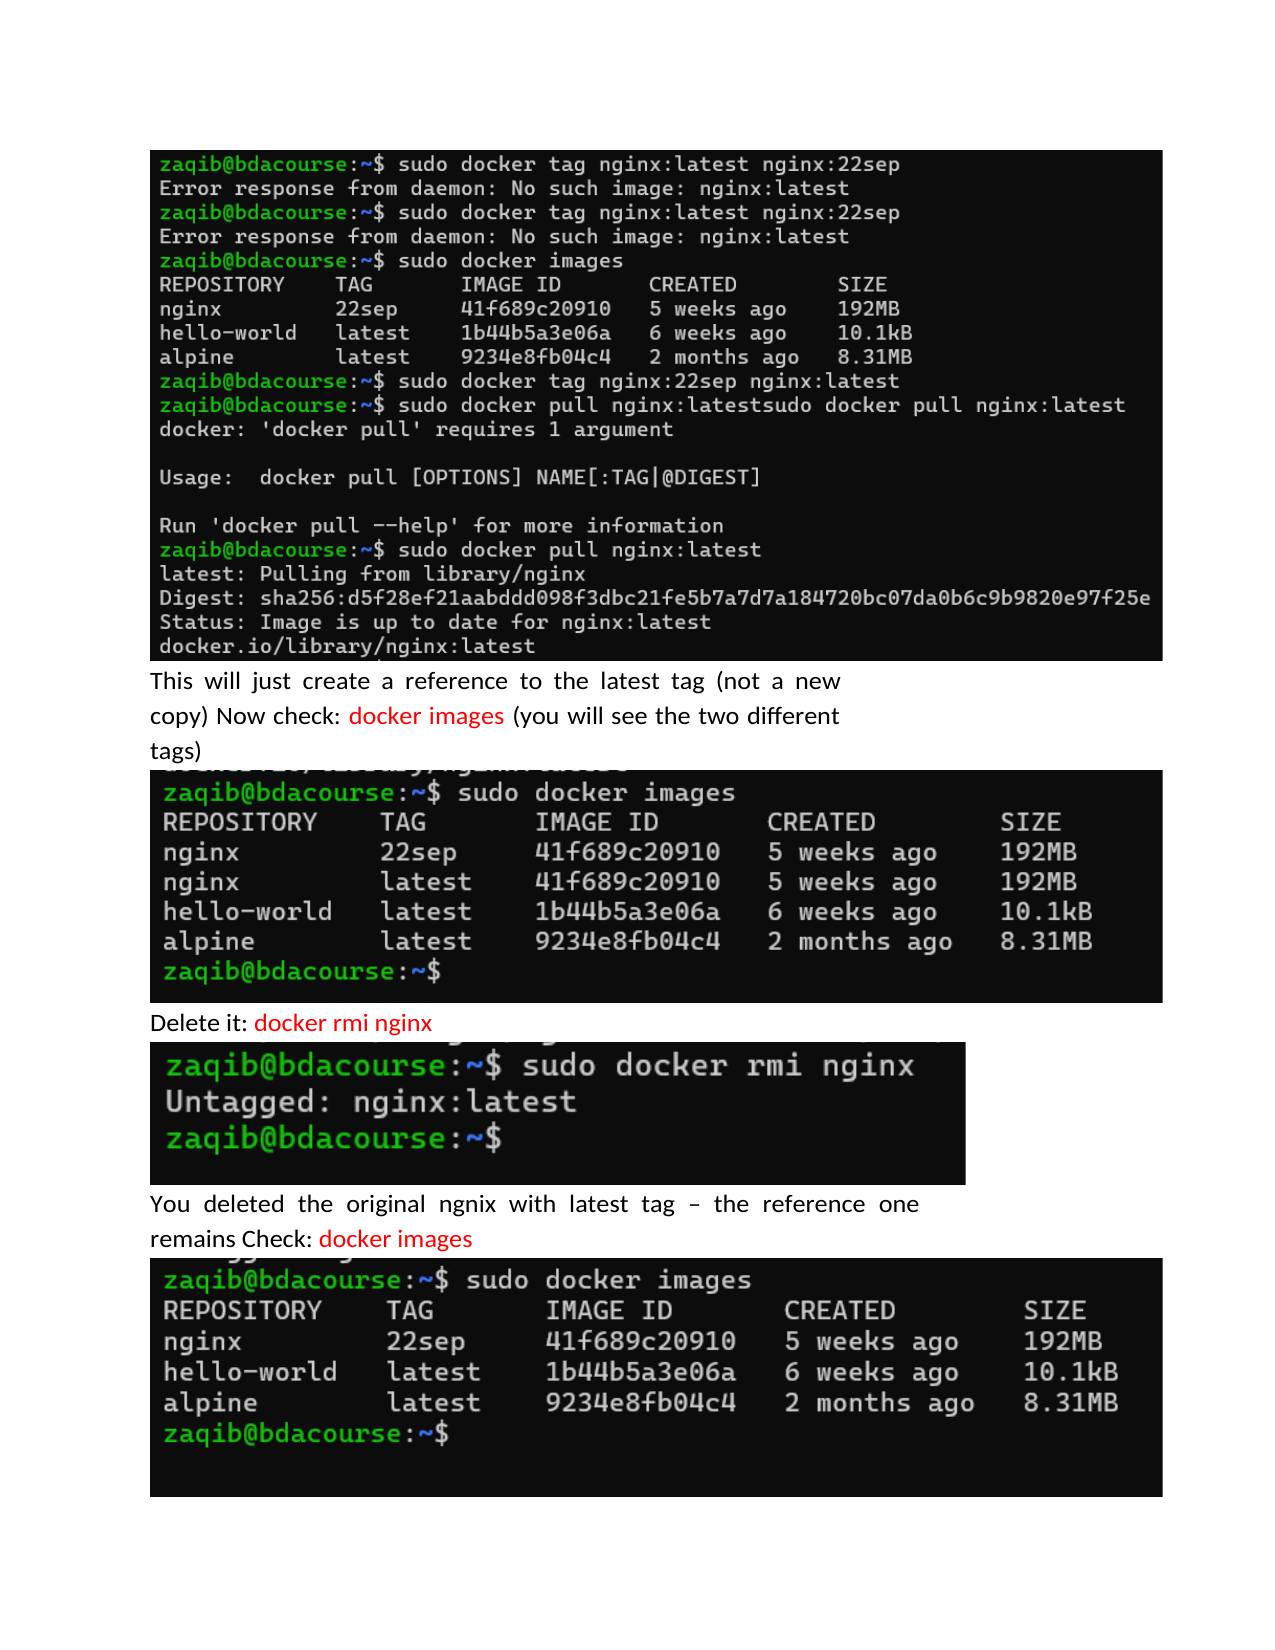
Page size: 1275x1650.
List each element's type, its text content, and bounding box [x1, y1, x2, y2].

picture [150, 1258, 1163, 1497]
text Delete it: docker rmi nginx [150, 1003, 841, 1037]
picture [150, 150, 1163, 661]
picture [150, 770, 1163, 1003]
text This will just create a reference to the latest tag (not a new copy) Now check: docker images (you will see the two different tags) [150, 665, 841, 766]
picture [150, 1042, 966, 1185]
text You deleted the original ngnix with latest tag – the reference one remains Check: docker images [150, 1189, 919, 1254]
